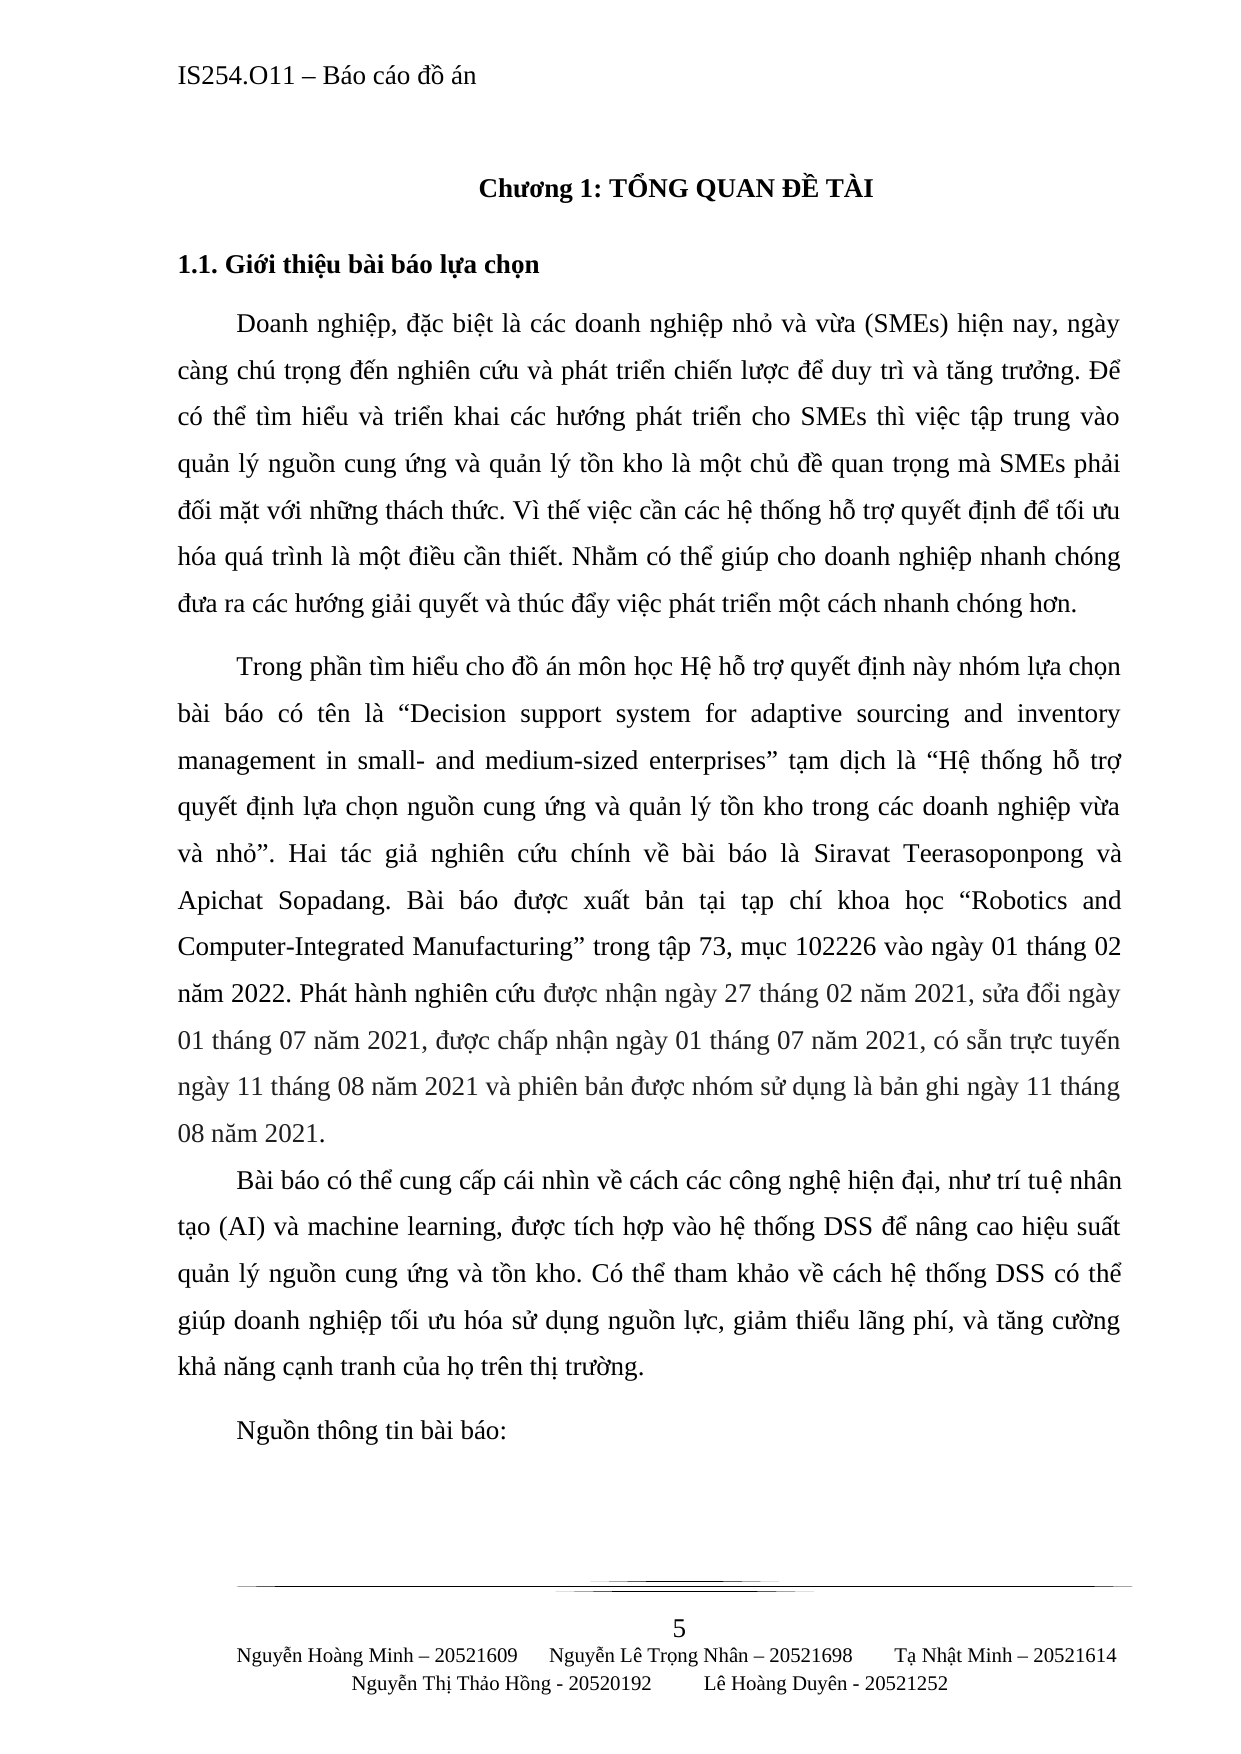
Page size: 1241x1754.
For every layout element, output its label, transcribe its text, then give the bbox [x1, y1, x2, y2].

text Nguồn thông tin bài báo: [177, 1414, 1122, 1445]
text Bài báo có thể cung cấp cái nhìn về cách các công nghệ hiện đại, như trí tuệ nhân tạo (AI) và machine learning, được tích hợp vào hệ thống DSS để nâng cao hiệu suất quản lý nguồn cung ứng và tồn kho. Có thể tham khảo về cách hệ thống DSS có thể giúp doanh nghiệp tối ưu hóa sử dụng nguồn lực, giảm thiểu lãng phí, và tăng cường khả năng cạnh tranh của họ trên thị trường. [177, 1164, 1122, 1382]
subtitle 1.1. Giới thiệu bài báo lựa chọn [177, 248, 1122, 279]
subtitle TỔNG QUAN ĐỀ TÀI [295, 172, 1122, 203]
text Doanh nghiệp, đặc biệt là các doanh nghiệp nhỏ và vừa (SMEs) hiện nay, ngày càng chú trọng đến nghiên cứu và phát triển chiến lược để duy trì và tăng trưởng. Để có thể tìm hiểu và triển khai các hướng phát triển cho SMEs thì việc tập trung vào quản lý nguồn cung ứng và quản lý tồn kho là một chủ đề quan trọng mà SMEs phải đối mặt với những thách thức. Vì thế việc cần các hệ thống hỗ trợ quyết định để tối ưu hóa quá trình là một điều cần thiết. Nhằm có thể giúp cho doanh nghiệp nhanh chóng đưa ra các hướng giải quyết và thúc đẩy việc phát triển một cách nhanh chóng hơn. [177, 307, 1122, 618]
text Trong phần tìm hiểu cho đồ án môn học Hệ hỗ trợ quyết định này nhóm lựa chọn bài báo có tên là “Decision support system for adaptive sourcing and inventory management in small- and medium-sized enterprises” tạm dịch là “Hệ thống hỗ trợ quyết định lựa chọn nguồn cung ứng và quản lý tồn kho trong các doanh nghiệp vừa và nhỏ”. Hai tác giả nghiên cứu chính về bài báo là Siravat Teerasoponpong và Apichat Sopadang. Bài báo được xuất bản tại tạp chí khoa học “Robotics and Computer-Integrated Manufacturing” trong tập 73, mục 102226 vào ngày 01 tháng 02 năm 2022. Phát hành nghiên cứu được nhận ngày 27 tháng 02 năm 2021, sửa đổi ngày 01 tháng 07 năm 2021, được chấp nhận ngày 01 tháng 07 năm 2021, có sẵn trực tuyến ngày 11 tháng 08 năm 2021 và phiên bản được nhóm sử dụng là bản ghi ngày 11 tháng 08 năm 2021. [177, 650, 1122, 1148]
